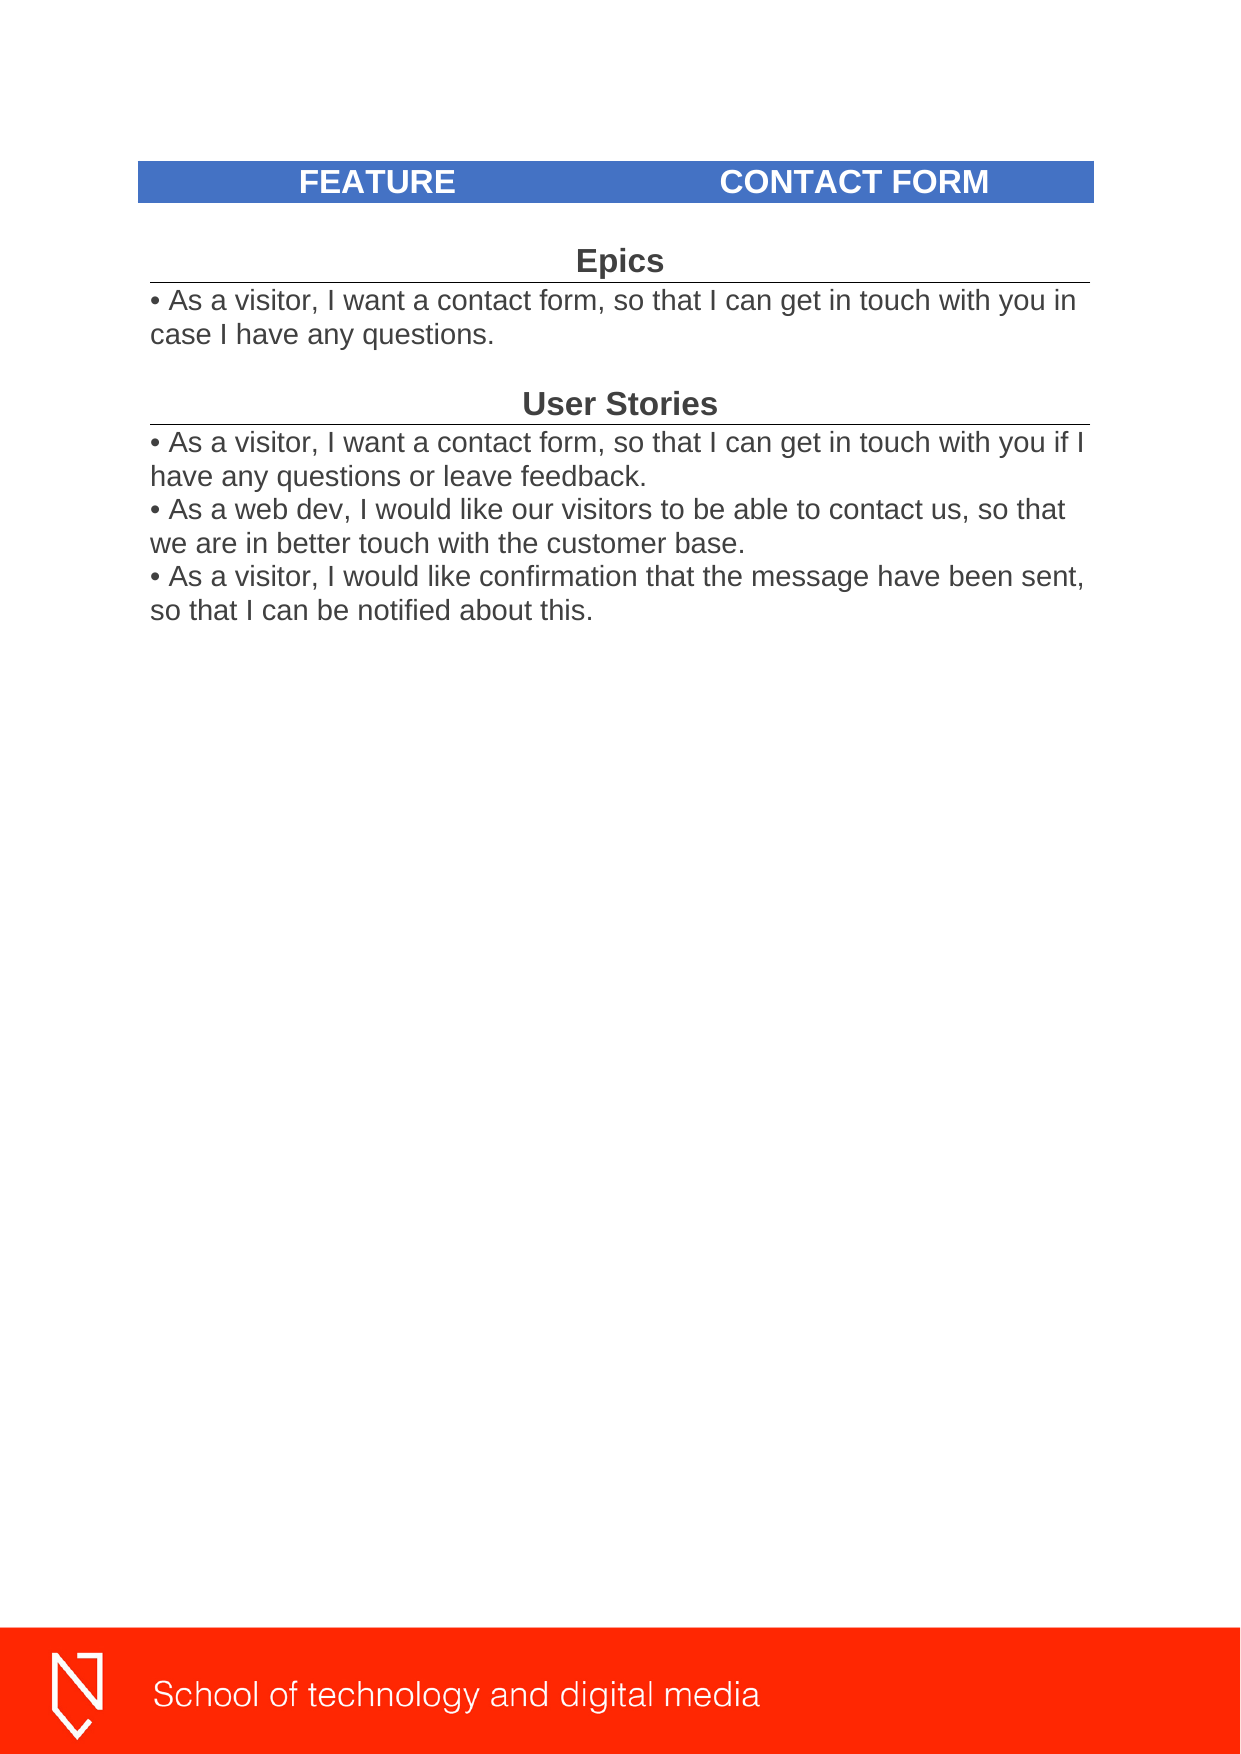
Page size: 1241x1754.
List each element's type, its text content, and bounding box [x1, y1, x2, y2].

text • As a visitor, I want a contact form, so that I can get in touch with you in case I have any questions. [150, 283, 1090, 350]
text • As a visitor, I want a contact form, so that I can get in touch with you if I have any questions or leave feedback. [150, 425, 1090, 492]
text • As a visitor, I would like confirmation that the message have been sent, so that I can be notified about this. [150, 559, 1090, 627]
text User Stories [150, 384, 1090, 424]
text Epics [150, 242, 1090, 282]
text • As a web dev, I would like our visitors to be able to contact us, so that we are in better touch with the customer base. [150, 492, 1090, 559]
table_header FEATURE [140, 163, 616, 201]
table_header CONTACT FORM [616, 163, 1092, 201]
picture [0, 1618, 1241, 1754]
